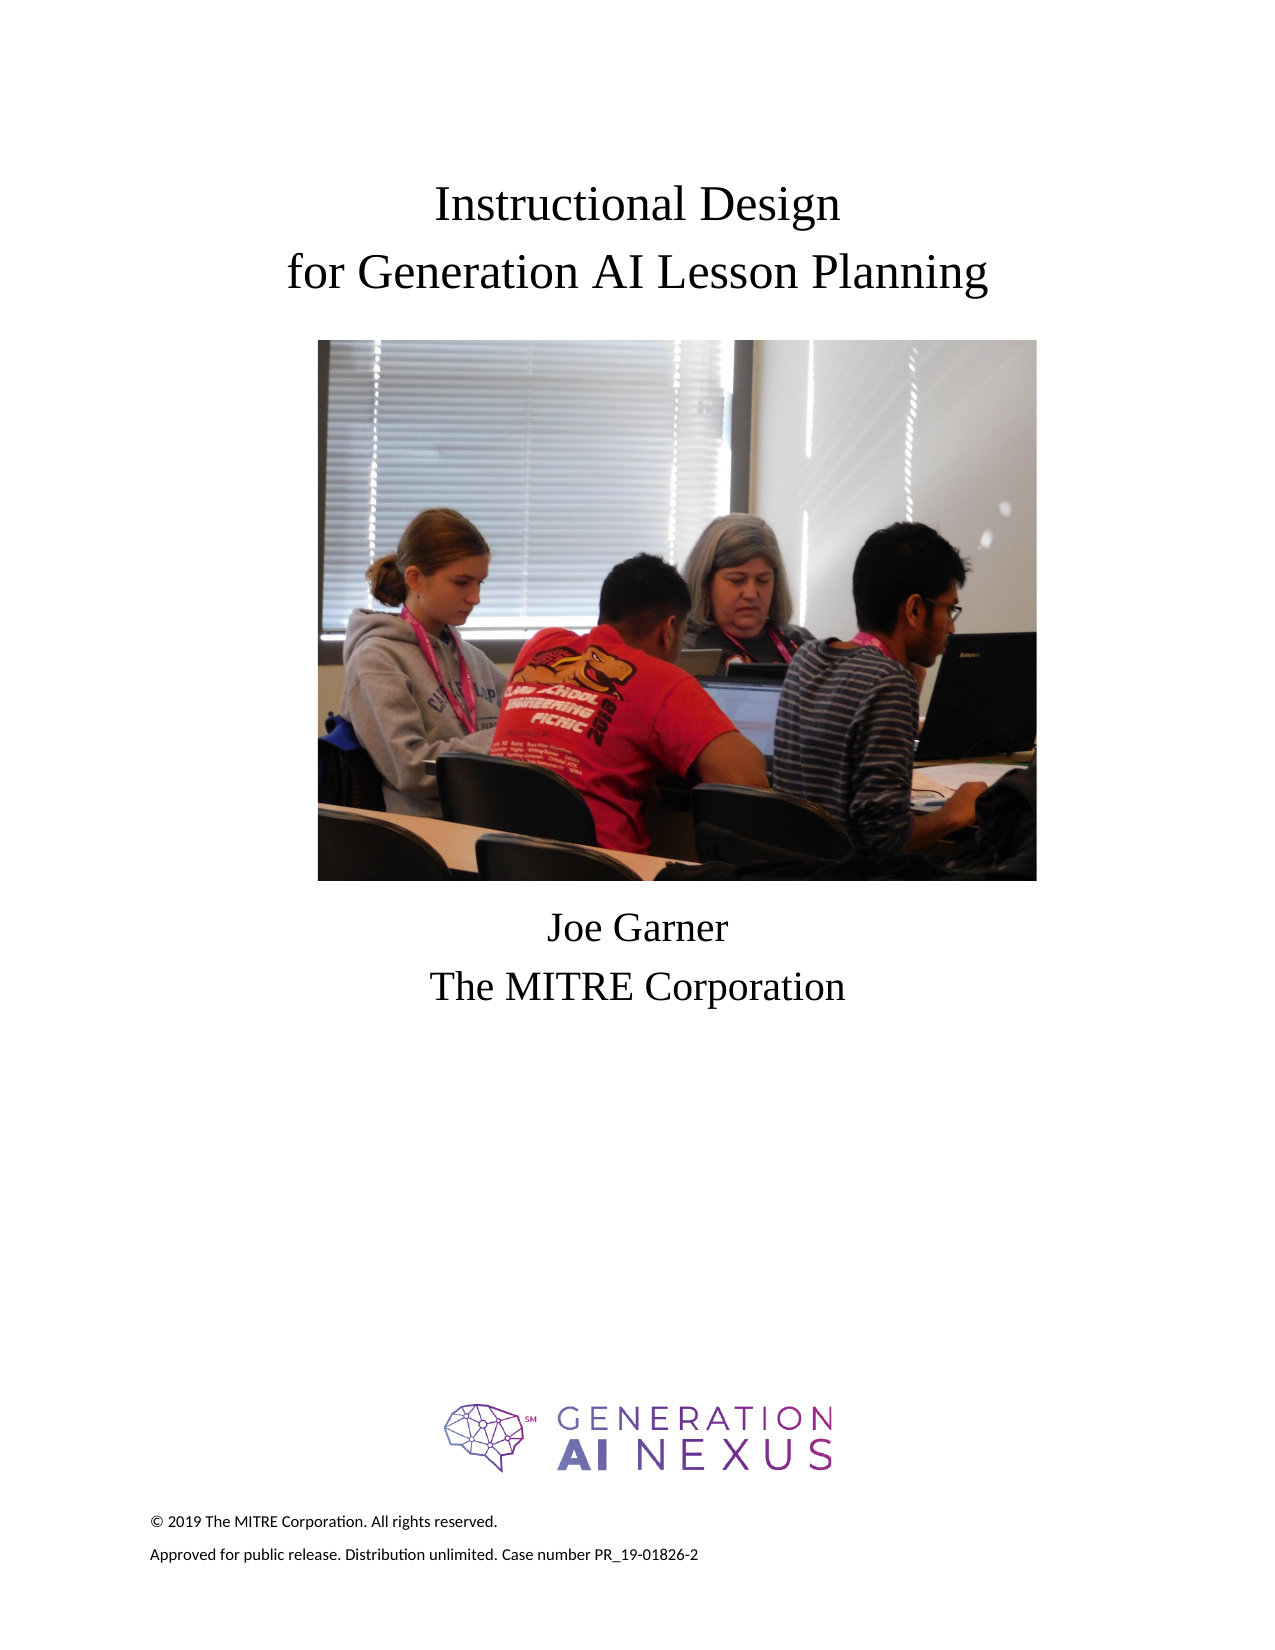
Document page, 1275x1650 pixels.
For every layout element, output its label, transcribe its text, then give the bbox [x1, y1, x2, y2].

text for Generation AI Lesson Planning [150, 242, 1125, 299]
text Joe Garner [150, 903, 1125, 951]
text The MITRE Corporation [150, 961, 1125, 1009]
picture [317, 340, 1037, 881]
picture [443, 1403, 832, 1473]
text Instructional Design [150, 174, 1125, 232]
